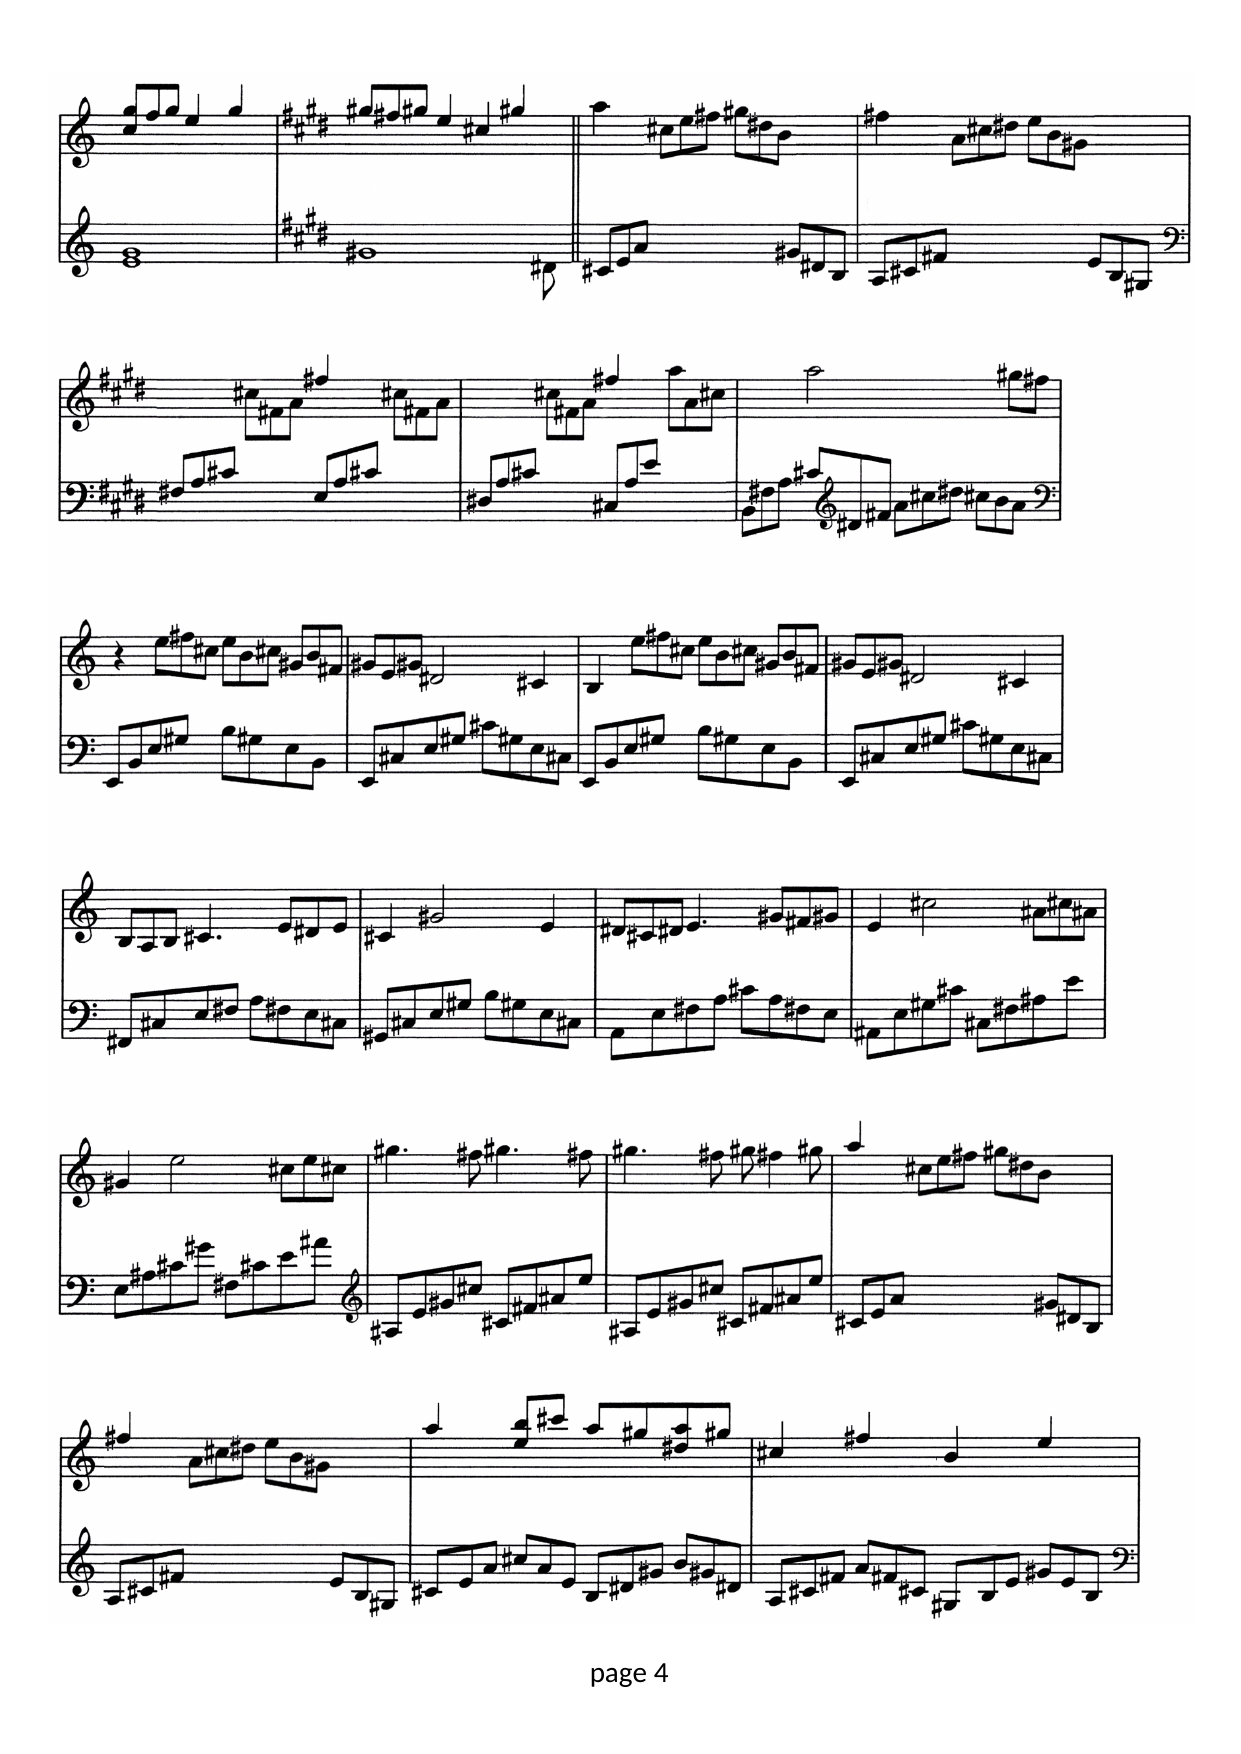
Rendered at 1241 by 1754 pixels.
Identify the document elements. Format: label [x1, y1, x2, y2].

picture [46, 73, 1197, 1625]
